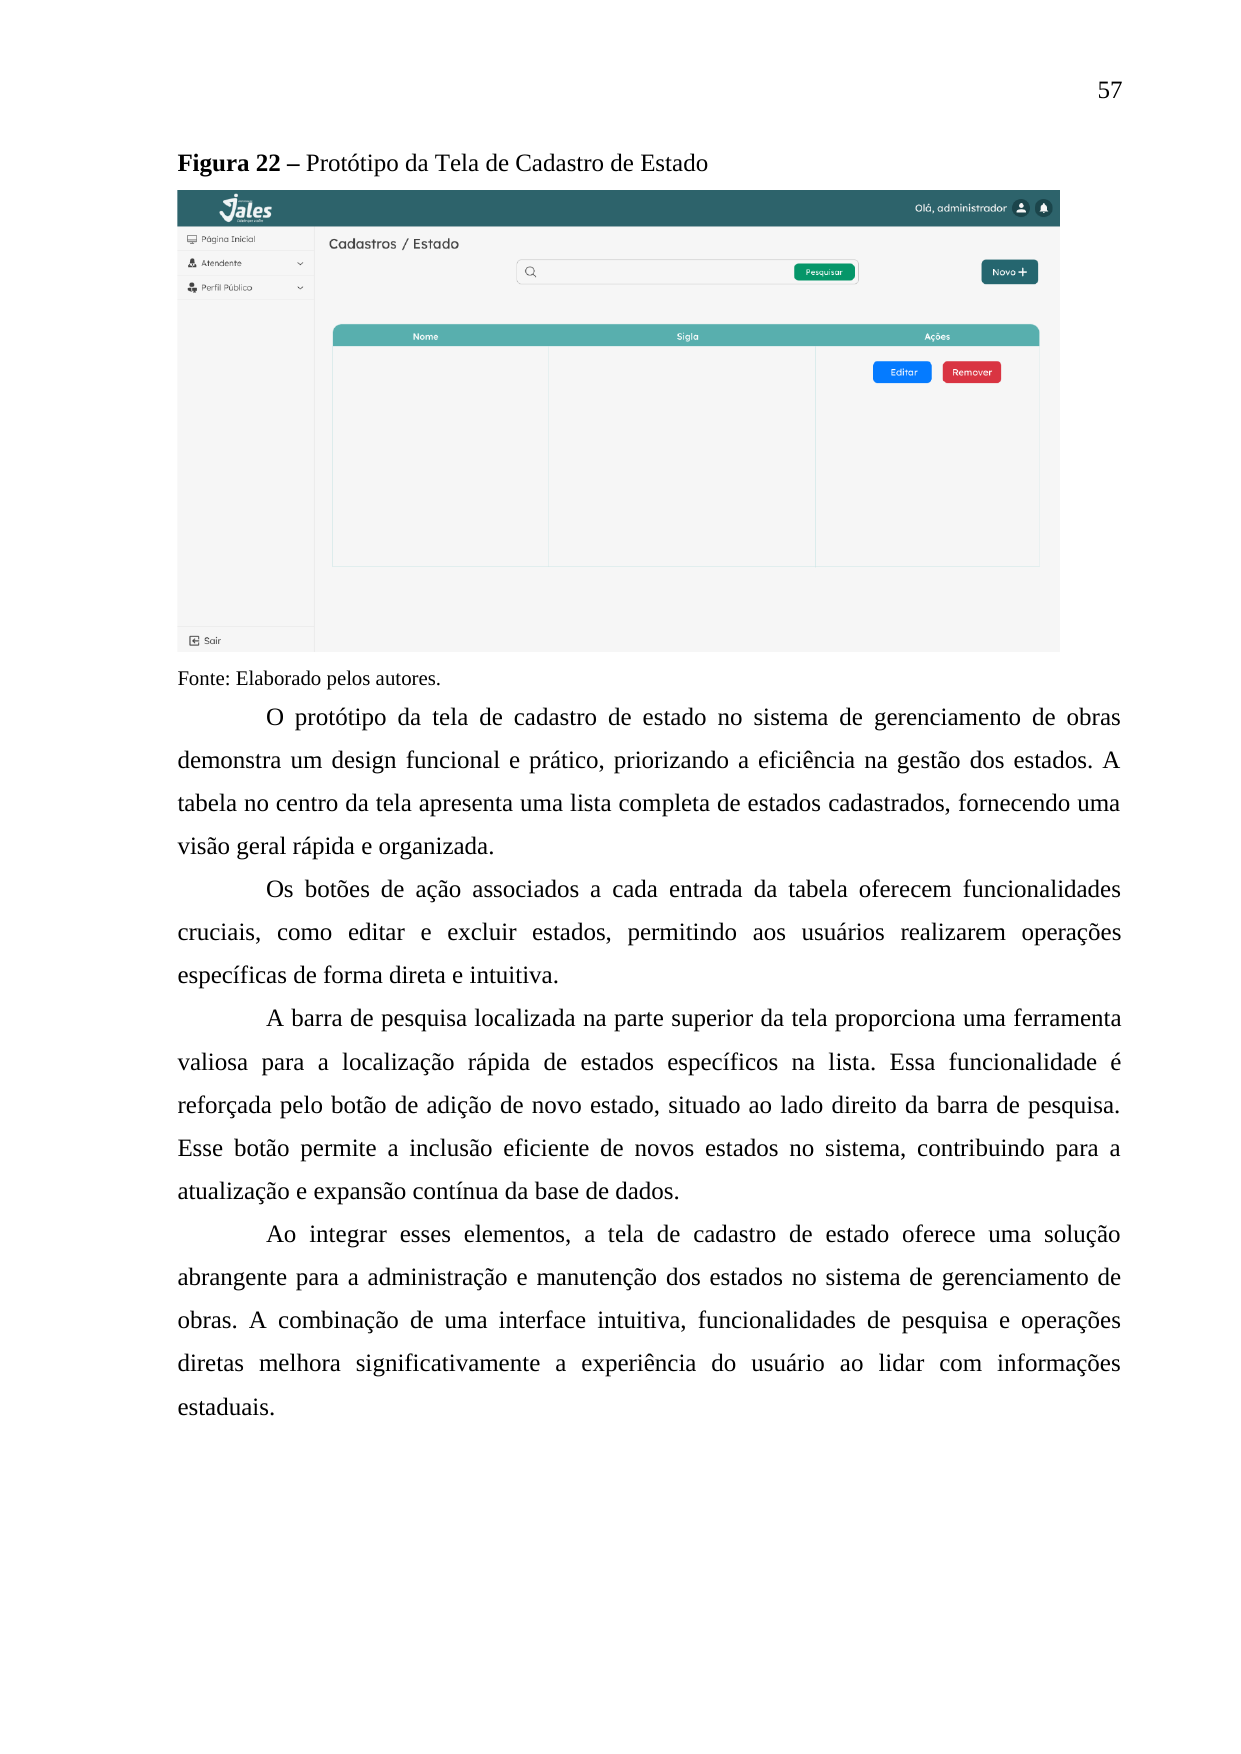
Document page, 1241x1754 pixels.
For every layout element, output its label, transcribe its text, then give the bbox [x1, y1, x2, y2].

text Os botões de ação associados a cada entrada da tabela oferecem funcionalidades cruciais, como editar e excluir estados, permitindo aos usuários realizarem operações específicas de forma direta e intuitiva. [177, 874, 1122, 989]
text Ao integrar esses elementos, a tela de cadastro de estado oferece uma solução abrangente para a administração e manutenção dos estados no sistema de gerenciamento de obras. A combinação de uma interface intuitiva, funcionalidades de pesquisa e operações diretas melhora significativamente a experiência do usuário ao lidar com informações estaduais. [177, 1219, 1122, 1420]
picture [177, 190, 1060, 652]
text O protótipo da tela de cadastro de estado no sistema de gerenciamento de obras demonstra um design funcional e prático, priorizando a eficiência na gestão dos estados. A tabela no centro da tela apresenta uma lista completa de estados cadastrados, fornecendo uma visão geral rápida e organizada. [177, 702, 1122, 860]
text Fonte: Elaborado pelos autores. [177, 666, 1122, 690]
text A barra de pesquisa localizada na parte superior da tela proporciona uma ferramenta valiosa para a localização rápida de estados específicos na lista. Essa funcionalidade é reforçada pelo botão de adição de novo estado, situado ao lado direito da barra de pesquisa. Esse botão permite a inclusão eficiente de novos estados no sistema, contribuindo para a atualização e expansão contínua da base de dados. [177, 1003, 1122, 1205]
